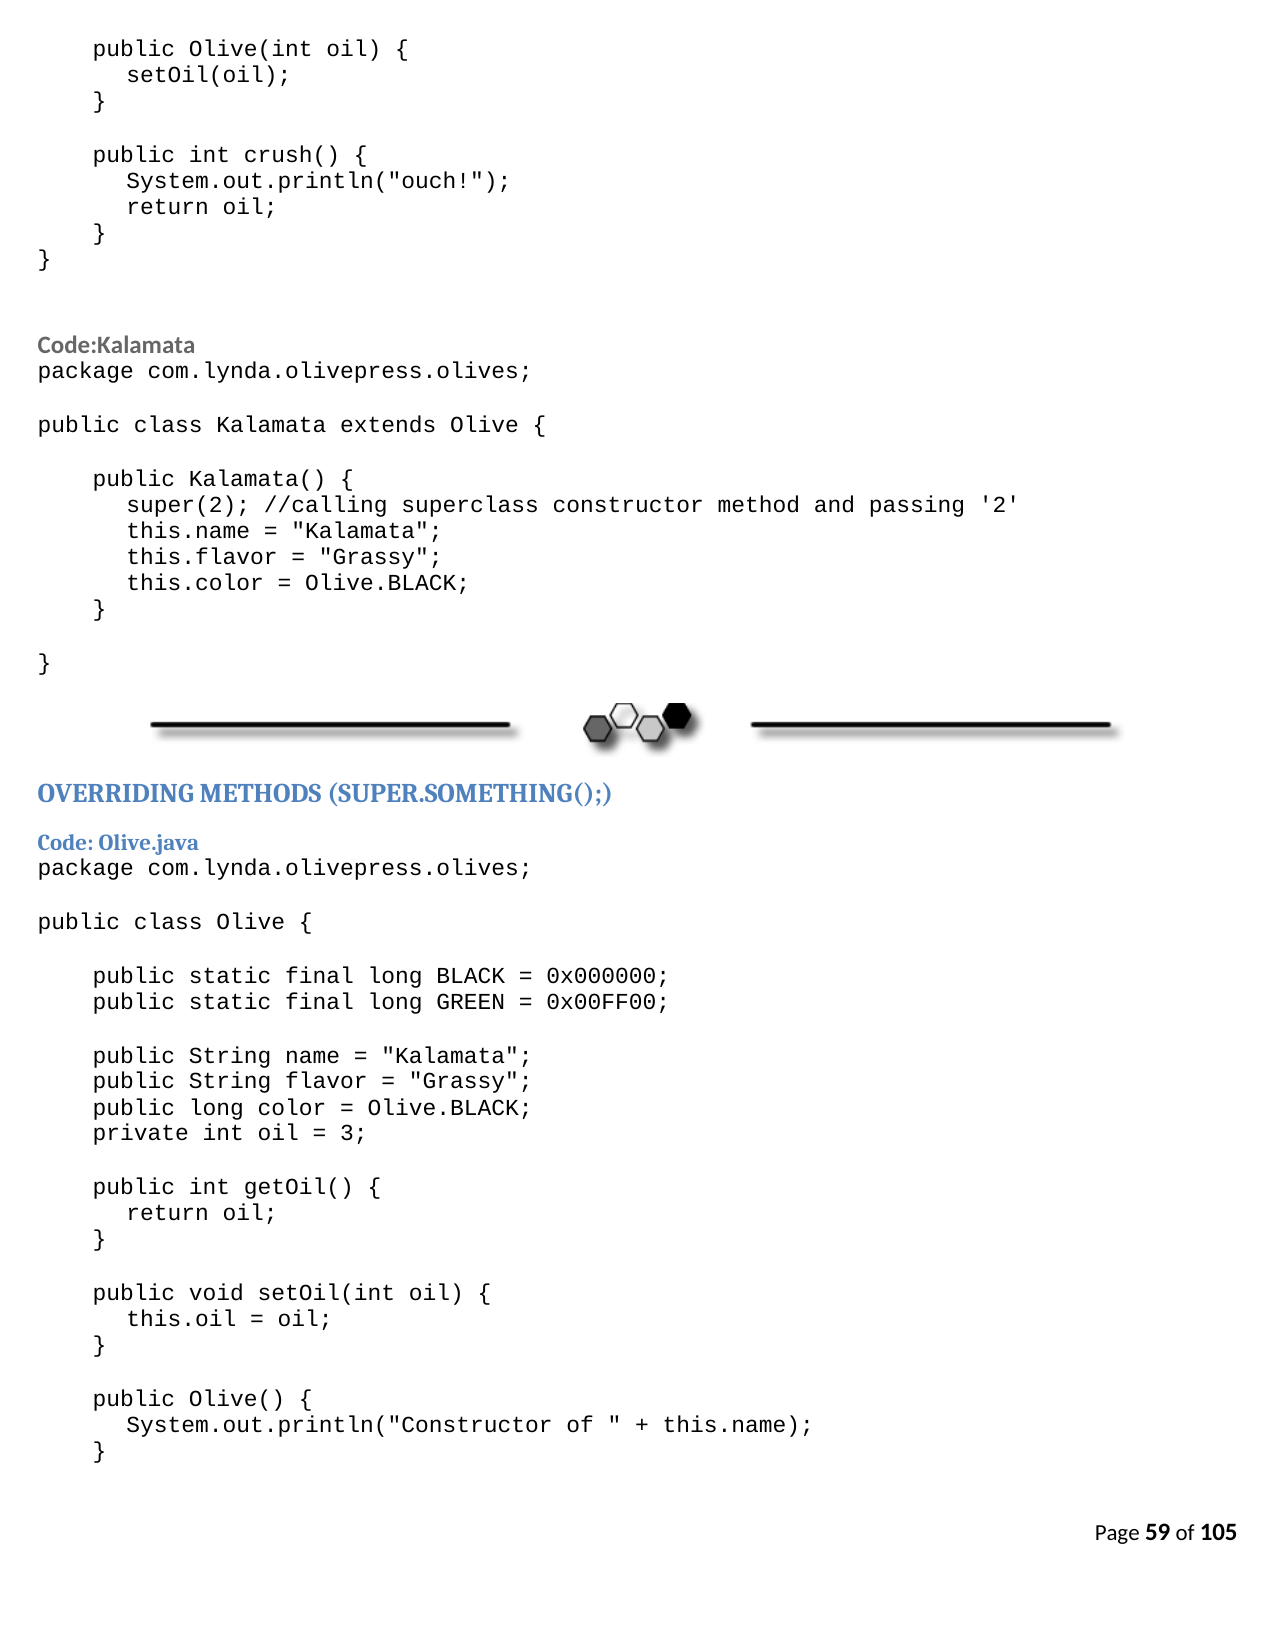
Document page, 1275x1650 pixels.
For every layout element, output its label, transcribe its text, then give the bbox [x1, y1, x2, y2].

text public class Kalamata extends Olive { [37, 413, 1237, 439]
text return oil; [37, 1202, 1237, 1228]
text package com.lynda.olivepress.olives; [37, 856, 1237, 882]
text public static final long BLACK = 0x000000; [37, 964, 1237, 990]
text } [37, 89, 1237, 115]
text System.out.println("ouch!"); [37, 169, 1237, 195]
subtitle Code: Olive.java [37, 830, 1237, 856]
text } [37, 221, 1237, 247]
picture [150, 703, 1125, 757]
text } [37, 1439, 1237, 1465]
text } [37, 651, 1237, 677]
text return oil; [37, 195, 1237, 221]
text this.flavor = "Grassy"; [37, 545, 1237, 571]
text this.oil = oil; [37, 1307, 1237, 1333]
text System.out.println("Constructor of " + this.name); [37, 1413, 1237, 1439]
text public Olive() { [37, 1387, 1237, 1413]
text public class Olive { [37, 910, 1237, 936]
text } [37, 1333, 1237, 1359]
text setOil(oil); [37, 63, 1237, 89]
text public Kalamata() { [37, 467, 1237, 493]
text public String name = "Kalamata"; [37, 1044, 1237, 1070]
text } [37, 247, 1237, 273]
text public int crush() { [37, 143, 1237, 169]
text } [37, 1228, 1237, 1253]
text Code:Kalamata [37, 329, 1237, 359]
text public long color = Olive.BLACK; [37, 1096, 1237, 1122]
subtitle Overriding Methods (super.something();) [37, 778, 1237, 809]
text } [37, 597, 1237, 623]
text public String flavor = "Grassy"; [37, 1070, 1237, 1096]
text public static final long GREEN = 0x00FF00; [37, 990, 1237, 1016]
text public int getOil() { [37, 1176, 1237, 1202]
text private int oil = 3; [37, 1122, 1237, 1148]
text public Olive(int oil) { [37, 37, 1237, 63]
text package com.lynda.olivepress.olives; [37, 359, 1237, 386]
text super(2); //calling superclass constructor method and passing '2' [37, 493, 1237, 519]
text this.name = "Kalamata"; [37, 519, 1237, 545]
text public void setOil(int oil) { [37, 1282, 1237, 1307]
text this.color = Olive.BLACK; [37, 571, 1237, 597]
